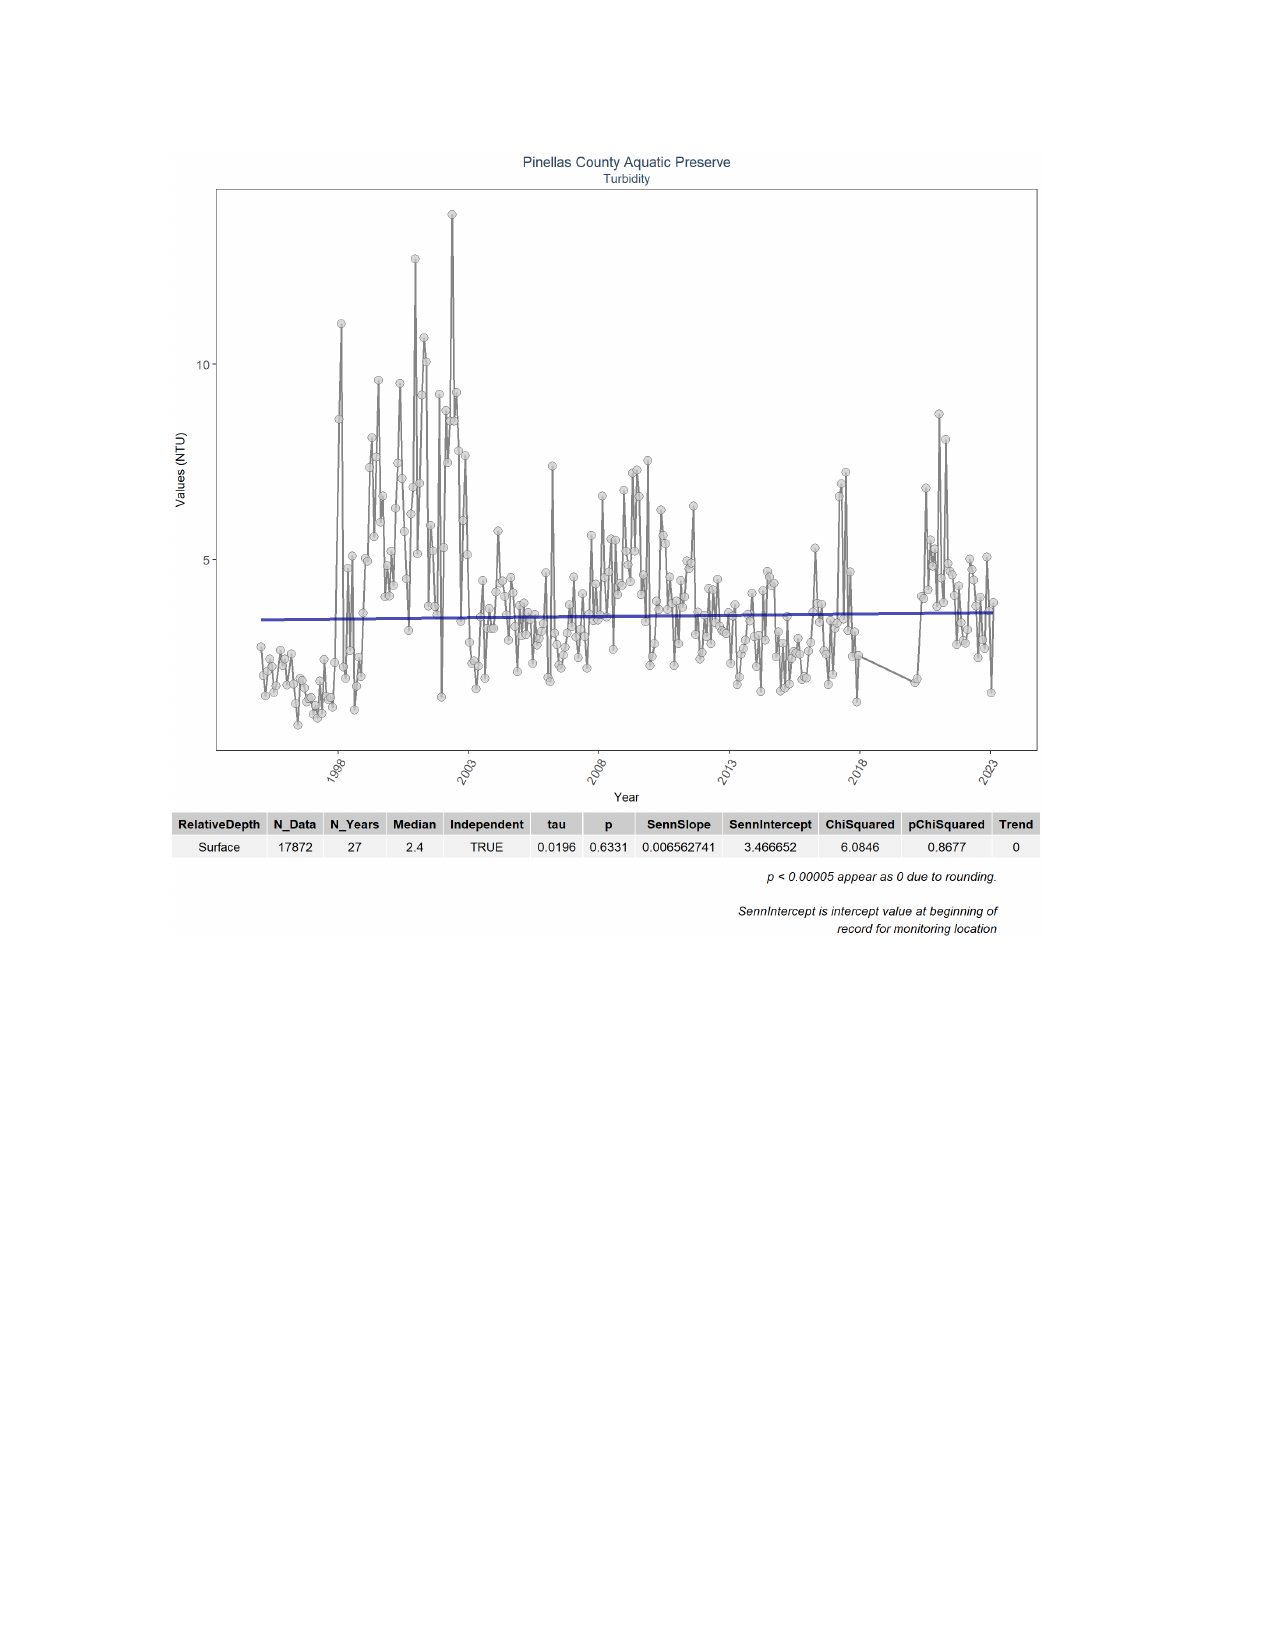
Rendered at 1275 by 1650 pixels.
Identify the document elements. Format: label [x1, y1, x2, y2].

picture [168, 150, 1044, 938]
